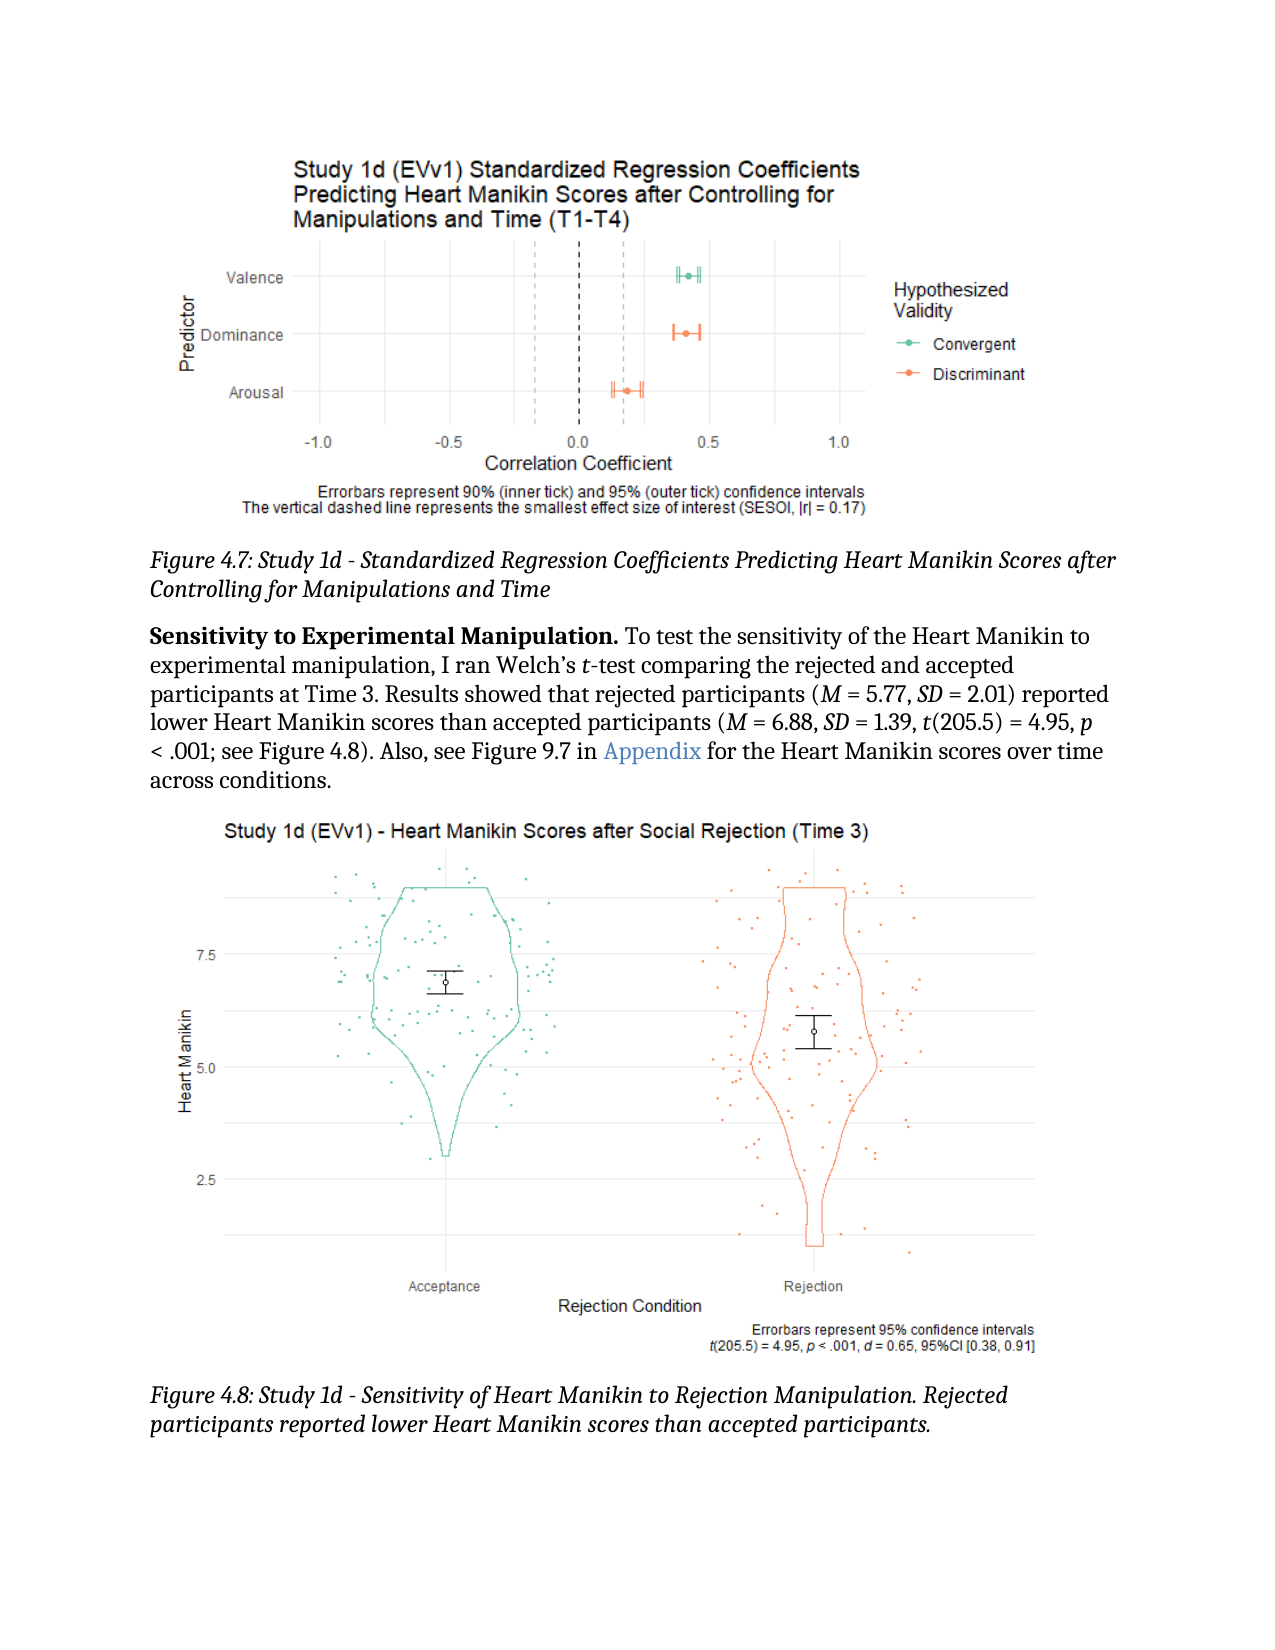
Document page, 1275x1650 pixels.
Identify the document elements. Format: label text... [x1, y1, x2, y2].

picture [168, 813, 1044, 1361]
text Figure 4.7: Study 1d - Standardized Regression Coefficients Predicting Heart Manikin Scores after Controlling for Manipulations and Time [150, 546, 1125, 603]
picture [168, 150, 1044, 525]
text Figure 4.8: Study 1d - Sensitivity of Heart Manikin to Rejection Manipulation. Rejected participants reported lower Heart Manikin scores than accepted participants. [150, 1381, 1125, 1438]
text Sensitivity to Experimental Manipulation. To test the sensitivity of the Heart Manikin to experimental manipulation, I ran Welch’s t-test comparing the rejected and accepted participants at Time 3. Results showed that rejected participants (M = 5.77, SD = 2.01) reported lower Heart Manikin scores than accepted participants (M = 6.88, SD = 1.39, t(205.5) = 4.95, p < .001; see Figure 4.8). Also, see Figure 9.7 in Appendix for the Heart Manikin scores over time across conditions. [150, 622, 1125, 794]
